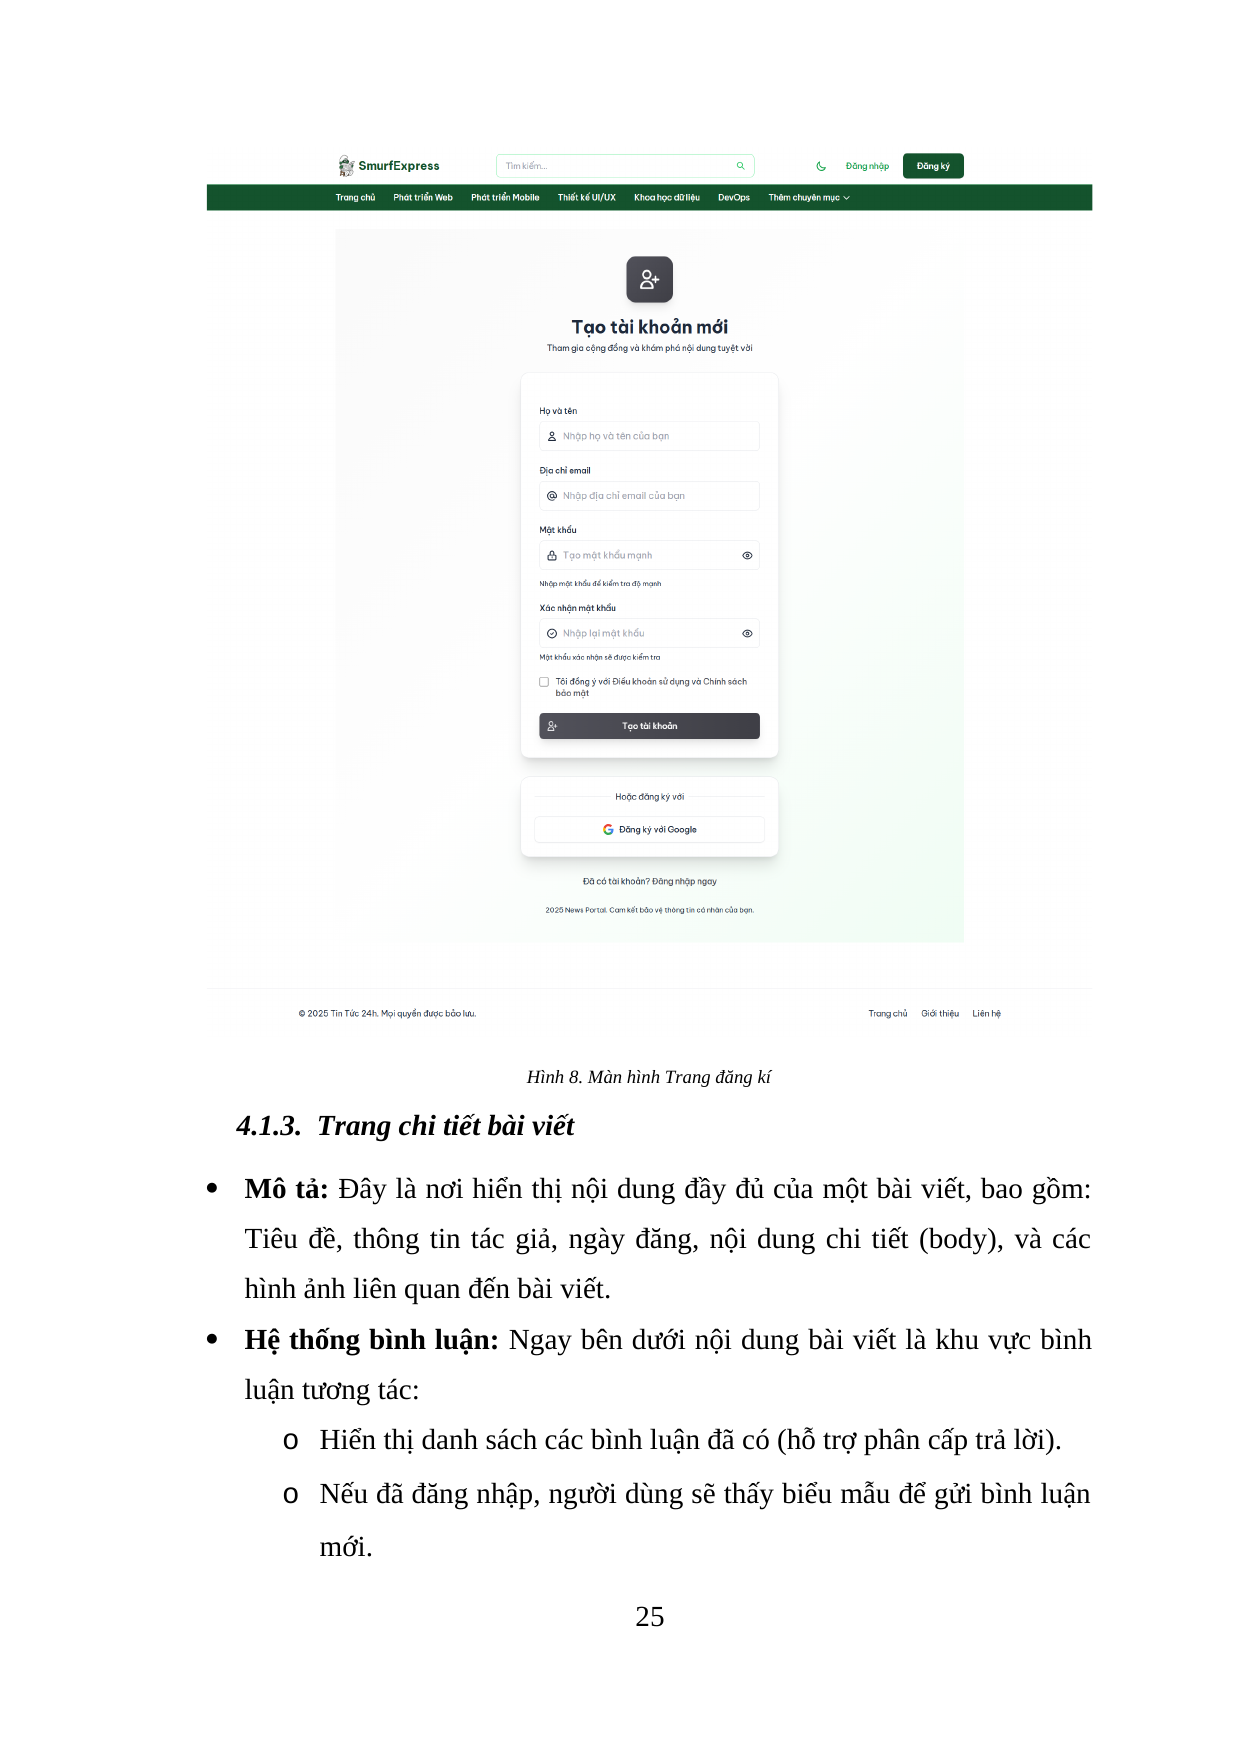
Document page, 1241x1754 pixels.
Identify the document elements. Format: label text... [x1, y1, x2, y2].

list Mô tả: Đây là nơi hiển thị nội dung đầy đủ của một bài viết, bao gồm: Tiêu đề, thông tin tác giả, ngày đăng, nội dung chi tiết (body), và các hình ảnh liên quan đến bài viết. [207, 1171, 1092, 1305]
text Hình 8. Màn hình Trang đăng kí [207, 1066, 1092, 1087]
subtitle Trang chi tiết bài viết [236, 1108, 1092, 1141]
list Hiển thị danh sách các bình luận đã có (hỗ trợ phân cấp trả lời). [282, 1422, 1092, 1458]
list Hệ thống bình luận: Ngay bên dưới nội dung bài viết là khu vực bình luận tương tác: [207, 1322, 1092, 1406]
list Nếu đã đăng nhập, người dùng sẽ thấy biểu mẫu để gửi bình luận mới. [282, 1477, 1092, 1563]
picture [206, 147, 1093, 1037]
